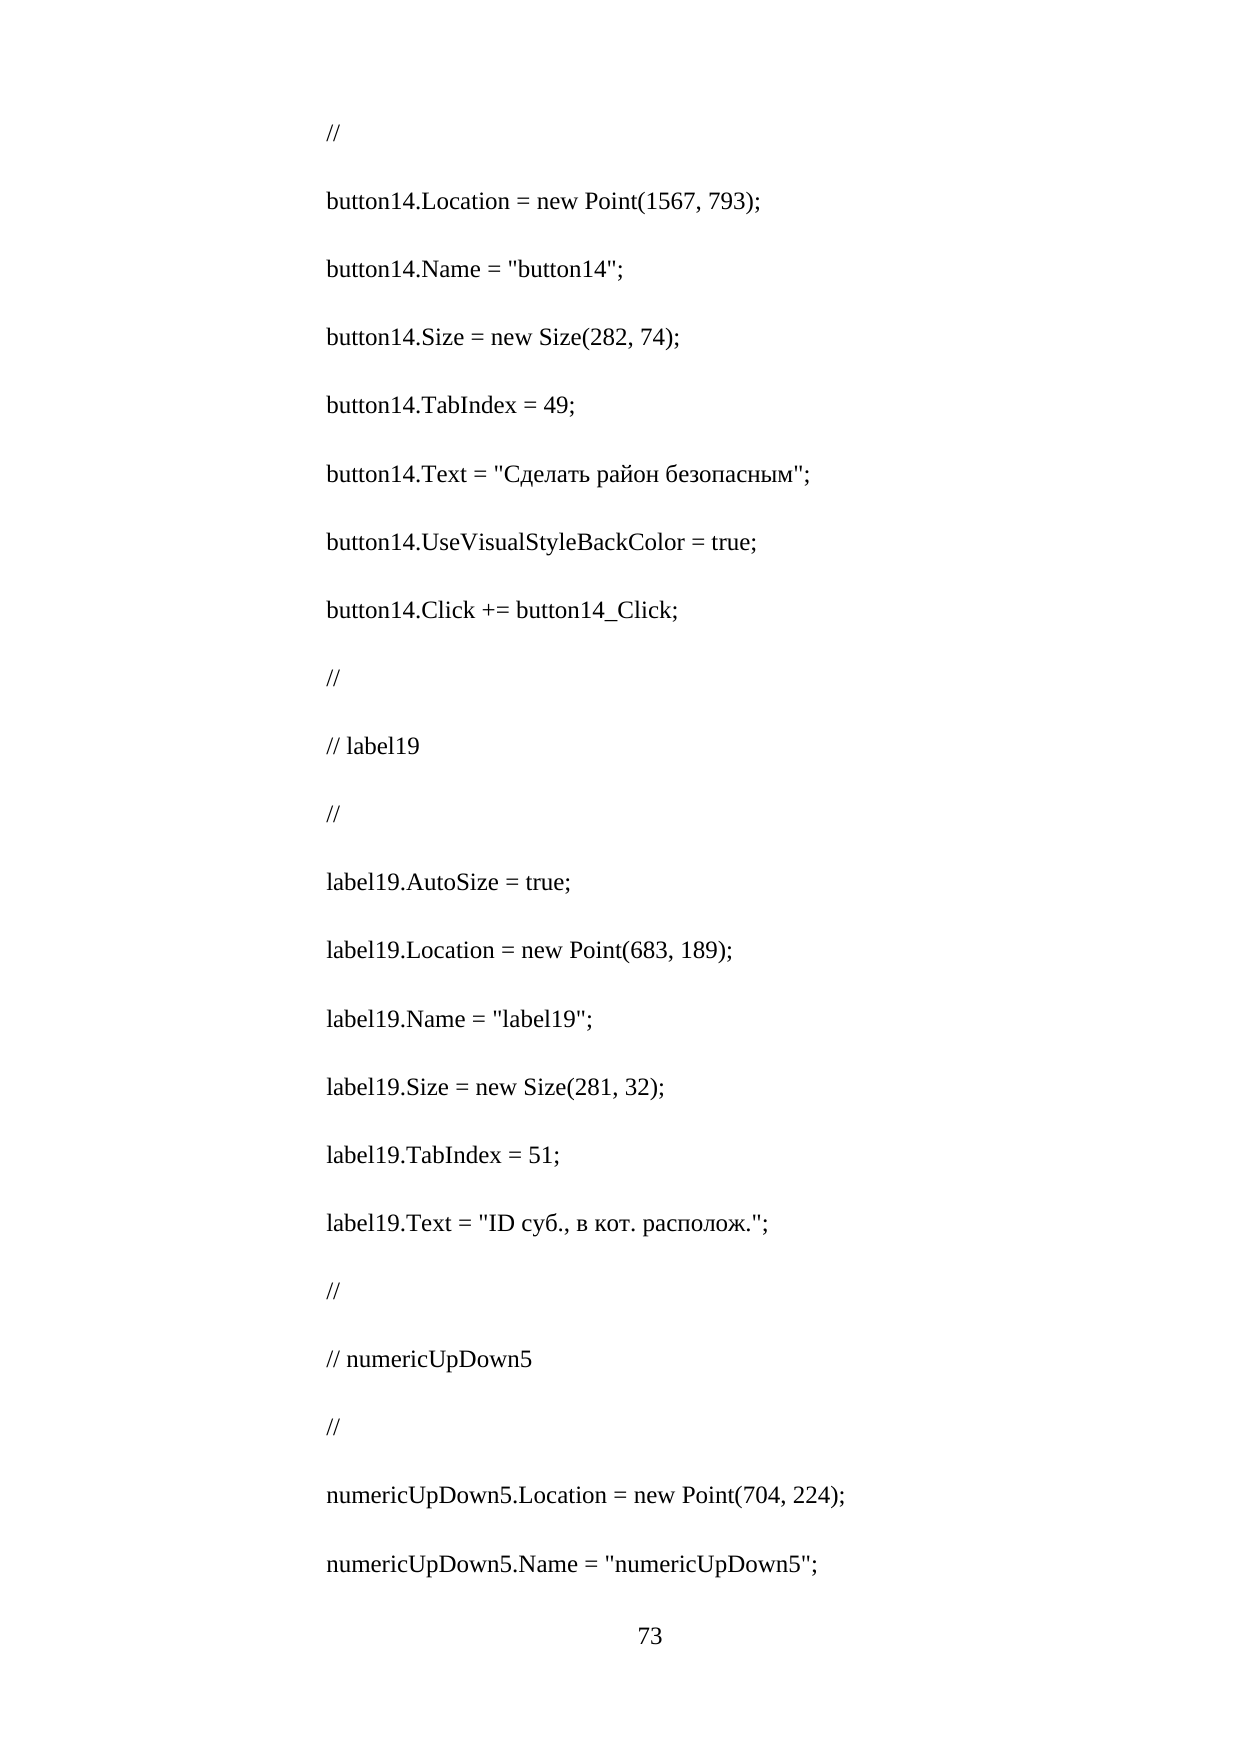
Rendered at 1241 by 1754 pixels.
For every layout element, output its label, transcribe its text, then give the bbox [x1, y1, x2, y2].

text // [177, 1276, 1122, 1305]
text button14.Text = "Сделать район безопасным"; [177, 459, 1122, 487]
text button14.Click += button14_Click; [177, 595, 1122, 624]
text button14.TabIndex = 49; [177, 391, 1122, 419]
text label19.Size = new Size(281, 32); [177, 1072, 1122, 1101]
text label19.AutoSize = true; [177, 867, 1122, 896]
text label19.TabIndex = 51; [177, 1140, 1122, 1169]
text numericUpDown5.Name = "numericUpDown5"; [177, 1549, 1122, 1577]
text button14.Location = new Point(1567, 793); [177, 186, 1122, 215]
text // [177, 663, 1122, 692]
text numericUpDown5.Location = new Point(704, 224); [177, 1481, 1122, 1509]
text // numericUpDown5 [177, 1344, 1122, 1373]
text label19.Text = "ID суб., в кот. располож."; [177, 1208, 1122, 1237]
text button14.UseVisualStyleBackColor = true; [177, 527, 1122, 556]
text label19.Name = "label19"; [177, 1004, 1122, 1032]
text label19.Location = new Point(683, 189); [177, 936, 1122, 964]
text // [177, 118, 1122, 147]
text // [177, 1412, 1122, 1441]
text // [177, 799, 1122, 828]
text button14.Size = new Size(282, 74); [177, 322, 1122, 351]
text // label19 [177, 731, 1122, 760]
text button14.Name = "button14"; [177, 254, 1122, 283]
